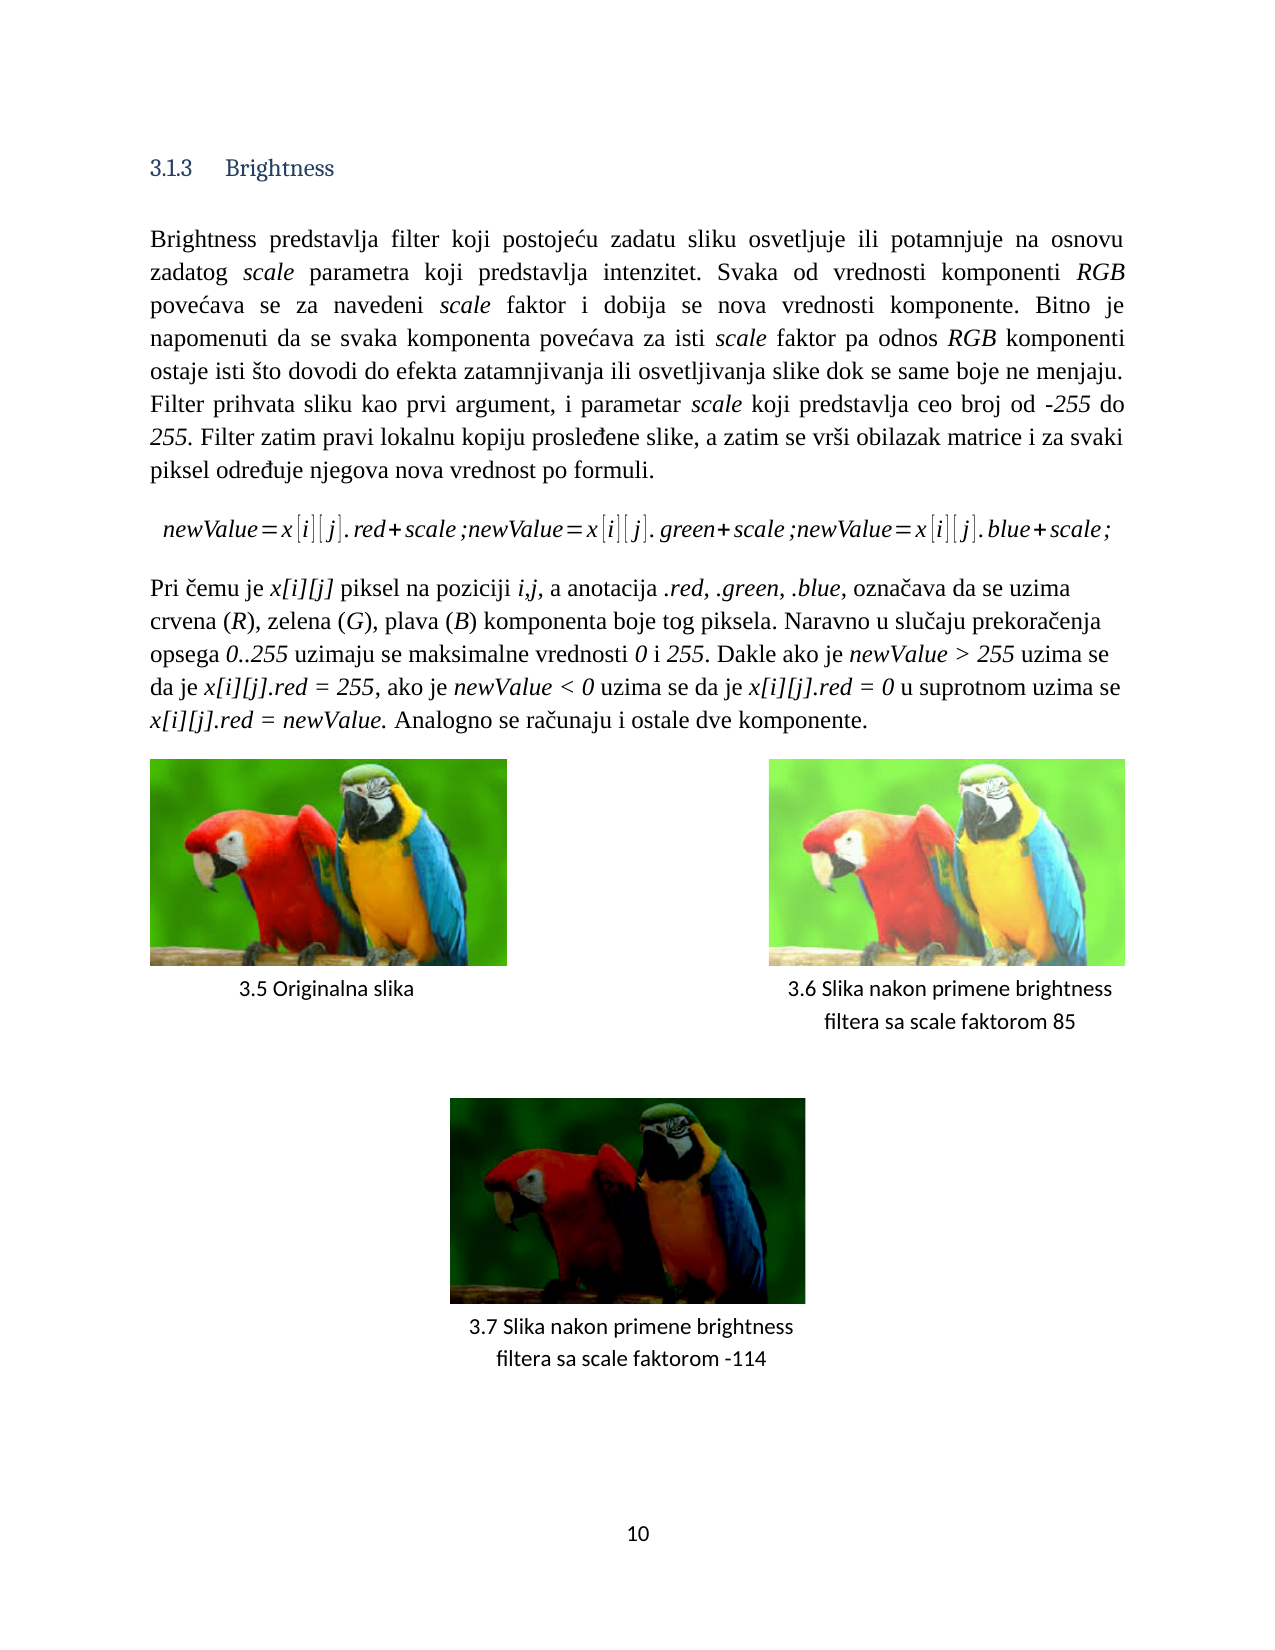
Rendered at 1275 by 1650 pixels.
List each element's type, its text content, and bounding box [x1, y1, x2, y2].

text Brightness predstavlja filter koji postojeću zadatu sliku osvetljuje ili potamnjuje na osnovu zadatog scale parametra koji predstavlja intenzitet. Svaka od vrednosti komponenti RGB povećava se za navedeni scale faktor i dobija se nova vrednosti komponente. Bitno je napomenuti da se svaka komponenta povećava za isti scale faktor pa odnos RGB komponenti ostaje isti što dovodi do efekta zatamnjivanja ili osvetljivanja slike dok se same boje ne menjaju. Filter prihvata sliku kao prvi argument, i parametar scale koji predstavlja ceo broj od -255 do 255. Filter zatim pravi lokalnu kopiju prosleđene slike, a zatim se vrši obilazak matrice i za svaki piksel određuje njegova nova vrednost po formuli. [150, 224, 1125, 484]
picture [450, 1098, 806, 1304]
text Pri čemu je x[i][j] piksel na poziciji i,j, a anotacija .red, .green, .blue, označava da se uzima crvena (R), zelena (G), plava (B) komponenta boje tog piksela. Naravno u slučaju prekoračenja opsega 0..255 uzimaju se maksimalne vrednosti 0 i 255. Dakle ako je newValue > 255 uzima se da je x[i][j].red = 255, ako je newValue < 0 uzima se da je x[i][j].red = 0 u suprotnom uzima se x[i][j].red = newValue. Analogno se računaju i ostale dve komponente. [150, 573, 1125, 734]
picture [150, 759, 507, 966]
picture [768, 759, 1125, 966]
subtitle Brightness [150, 154, 1125, 183]
